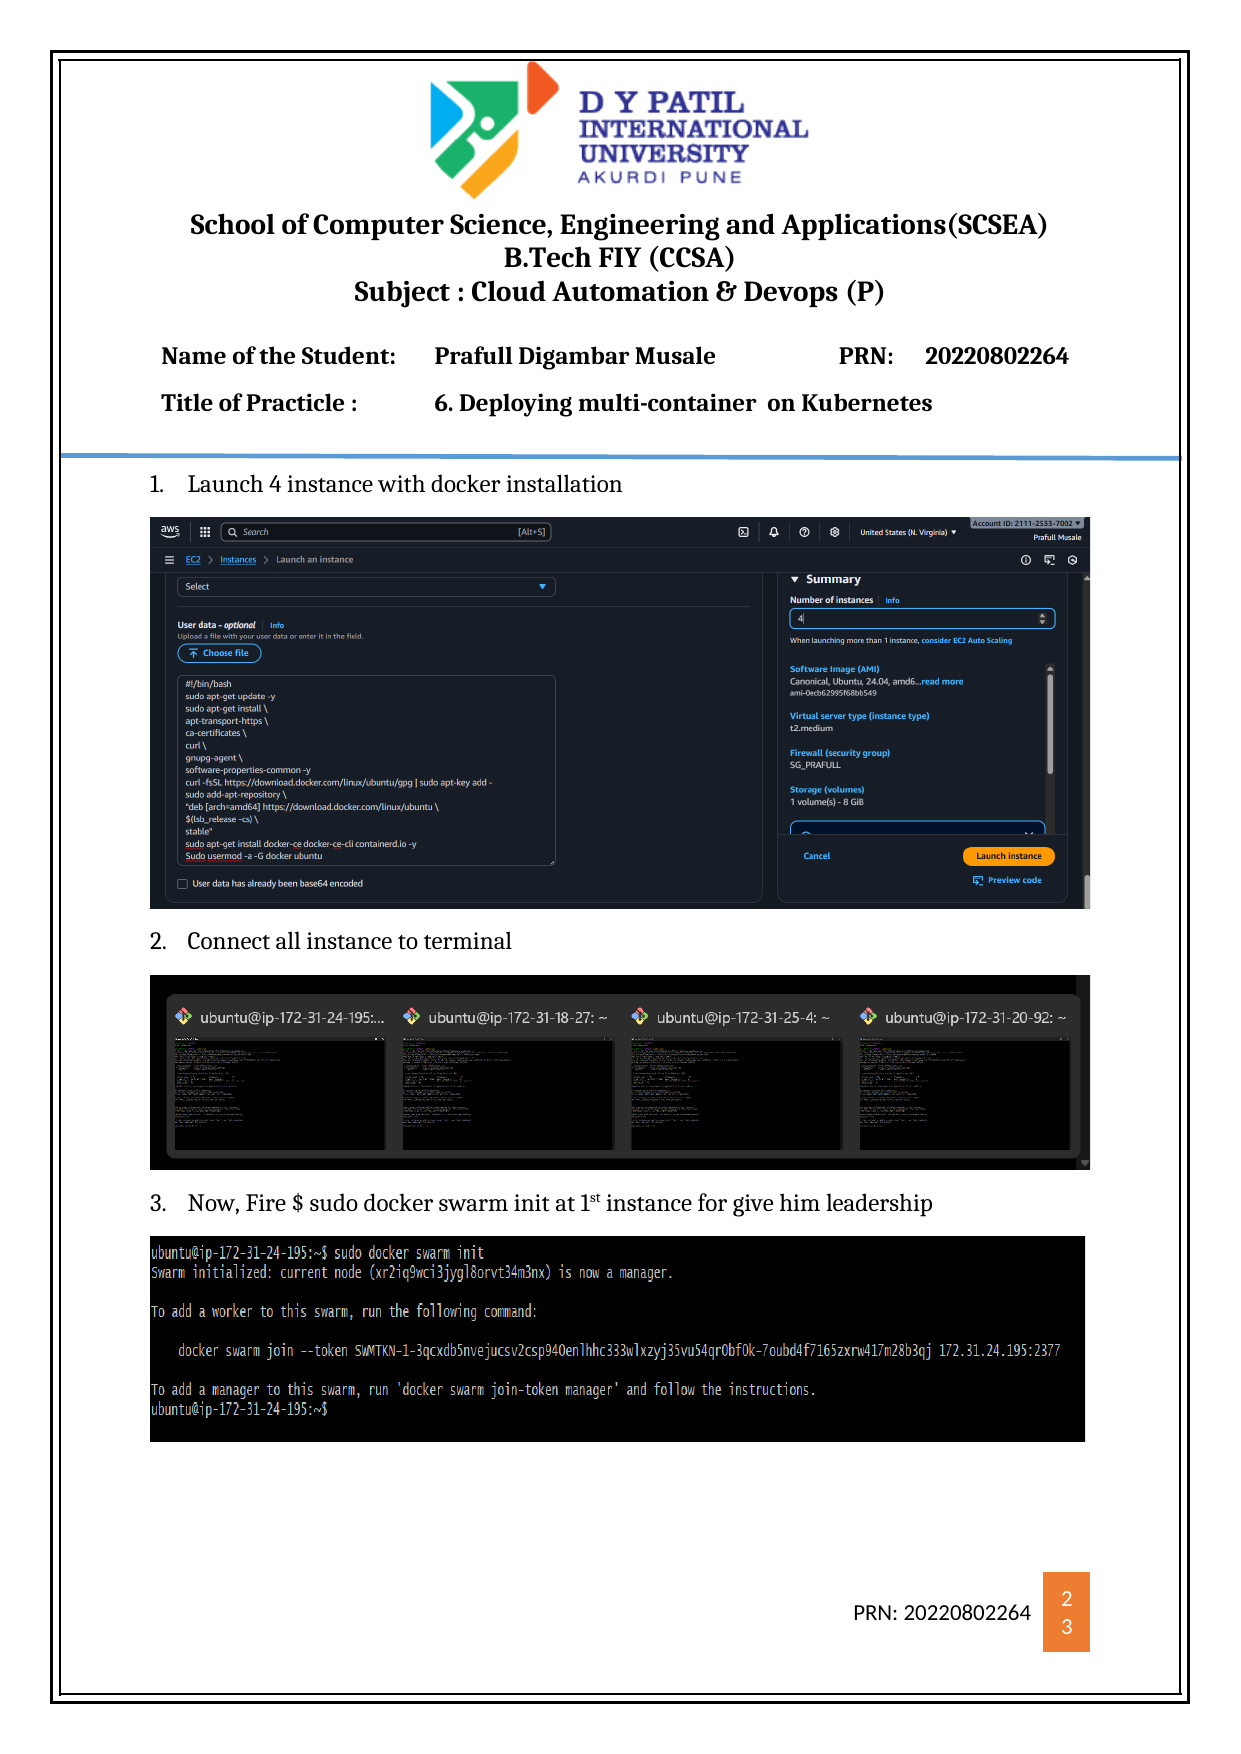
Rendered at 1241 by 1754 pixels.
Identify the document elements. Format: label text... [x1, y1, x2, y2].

picture [430, 61, 809, 201]
list Launch 4 instance with docker installation [150, 470, 1090, 499]
list Connect all instance to terminal [150, 927, 1090, 956]
list Now, Fire $ sudo docker swarm init at 1st instance for give him leadership [150, 1189, 1090, 1218]
picture [150, 975, 1091, 1170]
picture [150, 517, 1091, 909]
picture [150, 1236, 1085, 1442]
